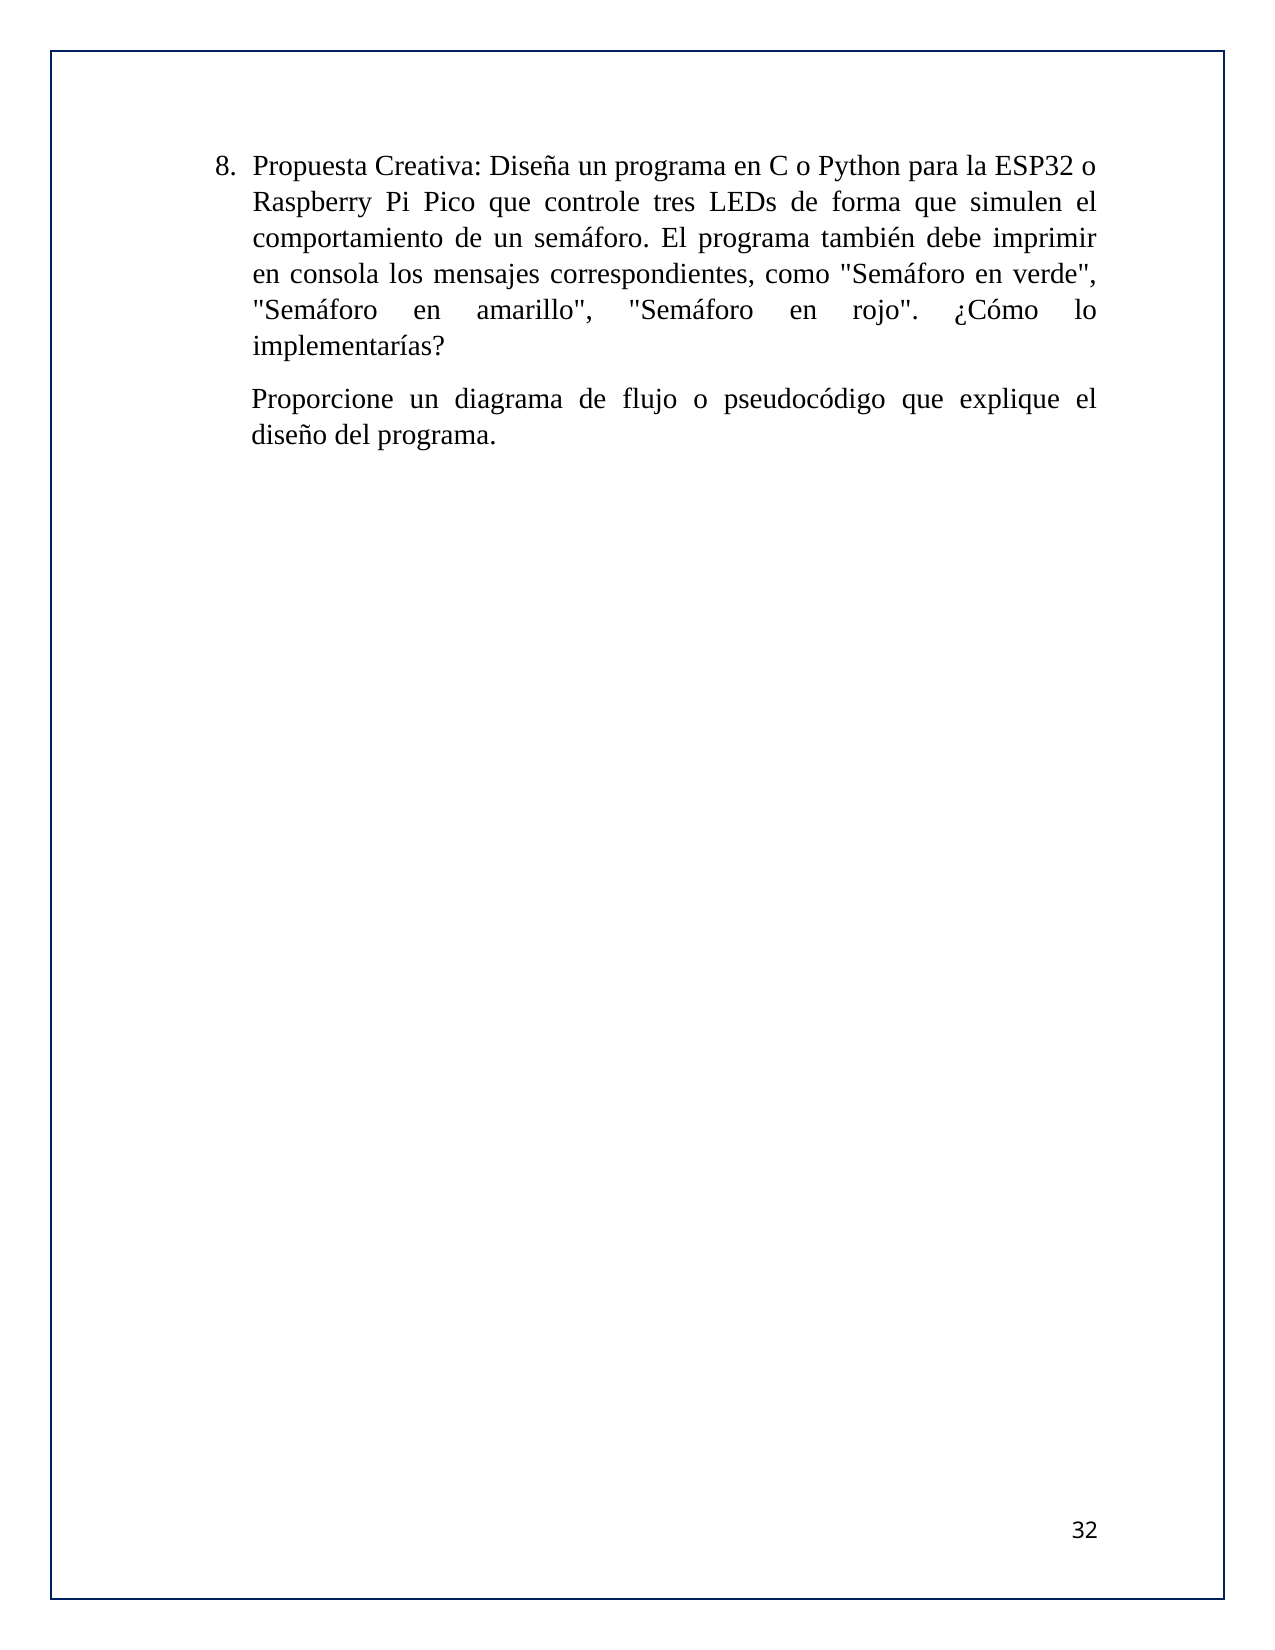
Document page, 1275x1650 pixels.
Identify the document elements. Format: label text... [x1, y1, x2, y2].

text Proporcione un diagrama de flujo o pseudocódigo que explique el diseño del programa. [251, 381, 1098, 451]
list Propuesta Creativa: Diseña un programa en C o Python para la ESP32 o Raspberry Pi Pico que controle tres LEDs de forma que simulen el comportamiento de un semáforo. El programa también debe imprimir en consola los mensajes correspondientes, como "Semáforo en verde", "Semáforo en amarillo", "Semáforo en rojo". ¿Cómo lo implementarías? [215, 148, 1098, 362]
